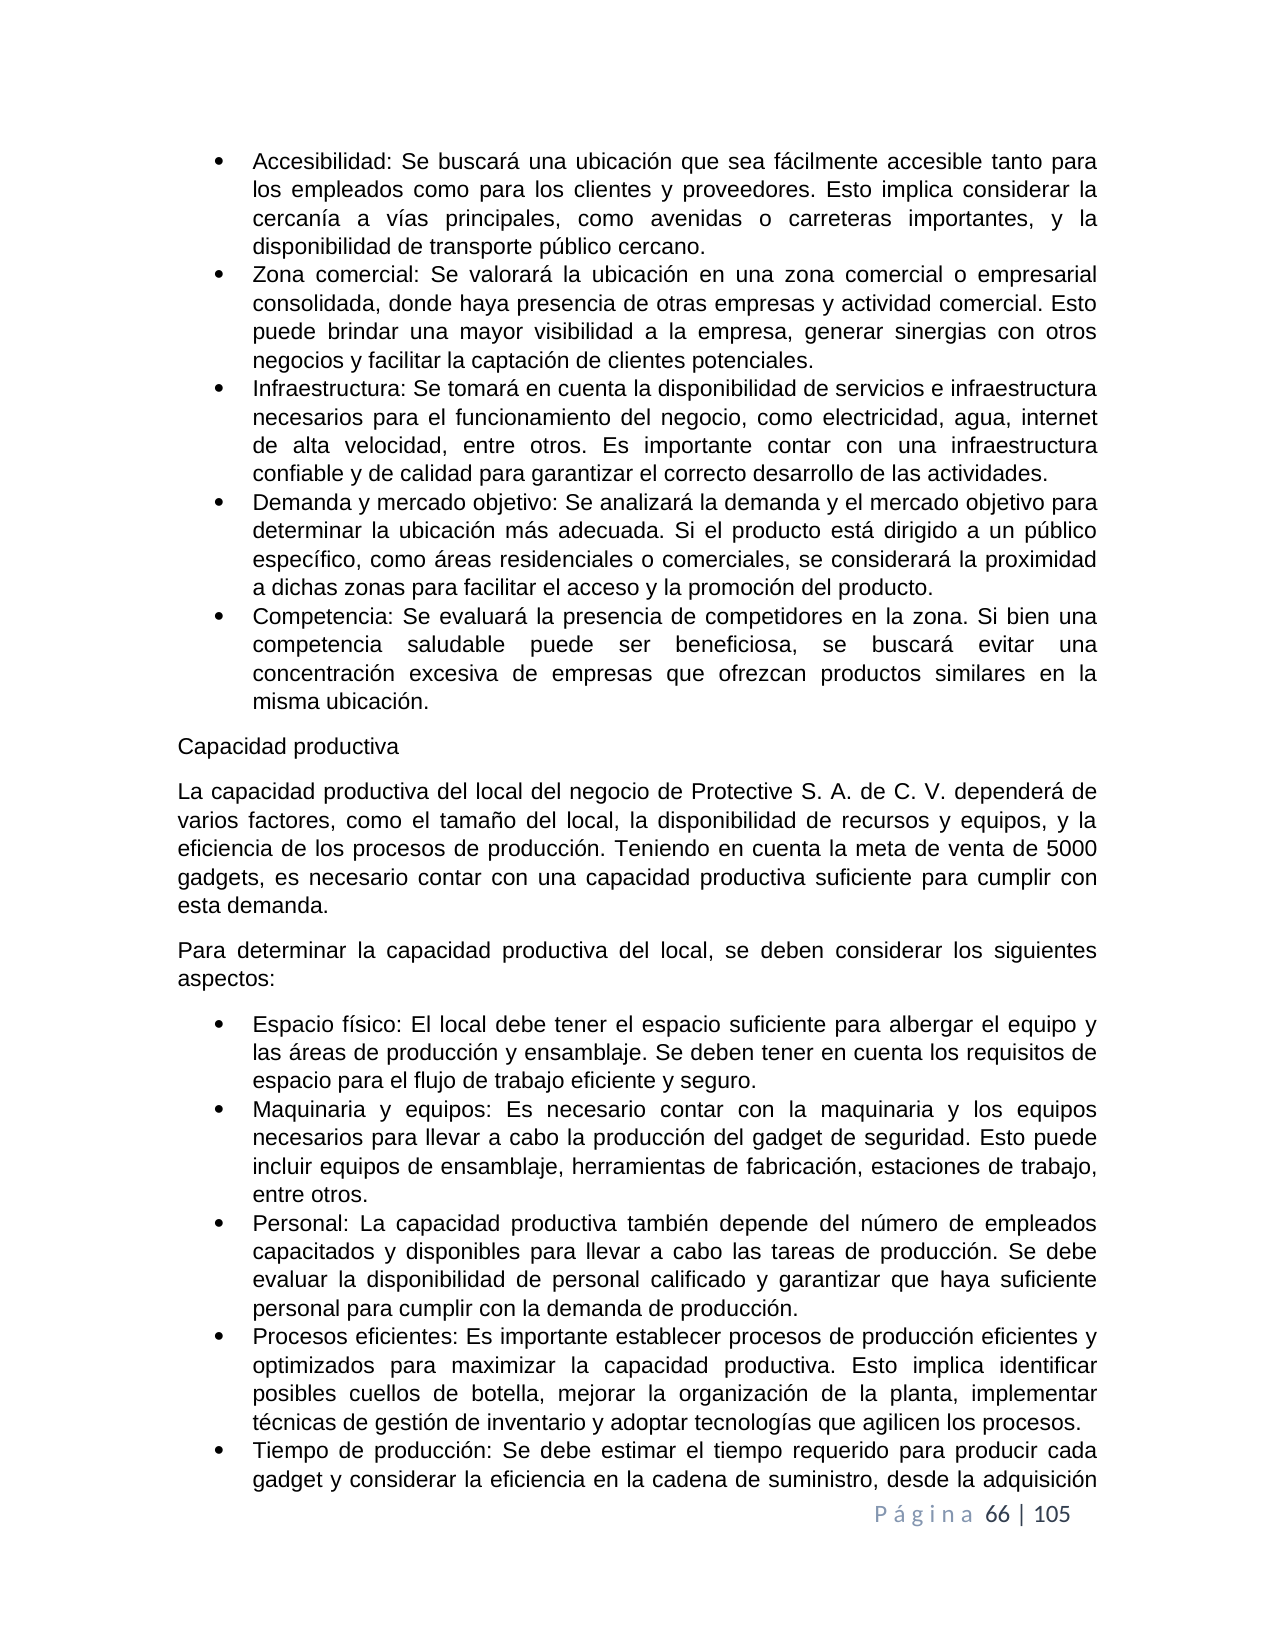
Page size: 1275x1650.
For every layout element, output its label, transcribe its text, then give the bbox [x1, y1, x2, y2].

list Demanda y mercado objetivo: Se analizará la demanda y el mercado objetivo para determinar la ubicación más adecuada. Si el producto está dirigido a un público específico, como áreas residenciales o comerciales, se considerará la proximidad a dichas zonas para facilitar el acceso y la promoción del producto. [215, 489, 1098, 601]
text Capacidad productiva [177, 733, 1098, 759]
list Accesibilidad: Se buscará una ubicación que sea fácilmente accesible tanto para los empleados como para los clientes y proveedores. Esto implica considerar la cercanía a vías principales, como avenidas o carreteras importantes, y la disponibilidad de transporte público cercano. [215, 148, 1098, 259]
list Competencia: Se evaluará la presencia de competidores en la zona. Si bien una competencia saludable puede ser beneficiosa, se buscará evitar una concentración excesiva de empresas que ofrezcan productos similares en la misma ubicación. [215, 603, 1098, 714]
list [215, 1437, 1098, 1492]
list Infraestructura: Se tomará en cuenta la disponibilidad de servicios e infraestructura necesarios para el funcionamiento del negocio, como electricidad, agua, internet de alta velocidad, entre otros. Es importante contar con una infraestructura confiable y de calidad para garantizar el correcto desarrollo de las actividades. [215, 375, 1098, 487]
list Personal: La capacidad productiva también depende del número de empleados capacitados y disponibles para llevar a cabo las tareas de producción. Se debe evaluar la disponibilidad de personal calificado y garantizar que haya suficiente personal para cumplir con la demanda de producción. [215, 1209, 1098, 1321]
list Zona comercial: Se valorará la ubicación en una zona comercial o empresarial consolidada, donde haya presencia de otras empresas y actividad comercial. Esto puede brindar una mayor visibilidad a la empresa, generar sinergias con otros negocios y facilitar la captación de clientes potenciales. [215, 261, 1098, 373]
text La capacidad productiva del local del negocio de Protective S. A. de C. V. dependerá de varios factores, como el tamaño del local, la disponibilidad de recursos y equipos, y la eficiencia de los procesos de producción. Teniendo en cuenta la meta de venta de 5000 gadgets, es necesario contar con una capacidad productiva suficiente para cumplir con esta demanda. [177, 778, 1098, 918]
list Maquinaria y equipos: Es necesario contar con la maquinaria y los equipos necesarios para llevar a cabo la producción del gadget de seguridad. Esto puede incluir equipos de ensamblaje, herramientas de fabricación, estaciones de trabajo, entre otros. [215, 1096, 1098, 1207]
list Espacio físico: El local debe tener el espacio suficiente para albergar el equipo y las áreas de producción y ensamblaje. Se deben tener en cuenta los requisitos de espacio para el flujo de trabajo eficiente y seguro. [215, 1011, 1098, 1094]
text Para determinar la capacidad productiva del local, se deben considerar los siguientes aspectos: [177, 937, 1098, 992]
list Procesos eficientes: Es importante establecer procesos de producción eficientes y optimizados para maximizar la capacidad productiva. Esto implica identificar posibles cuellos de botella, mejorar la organización de la planta, implementar técnicas de gestión de inventario y adoptar tecnologías que agilicen los procesos. [215, 1323, 1098, 1435]
